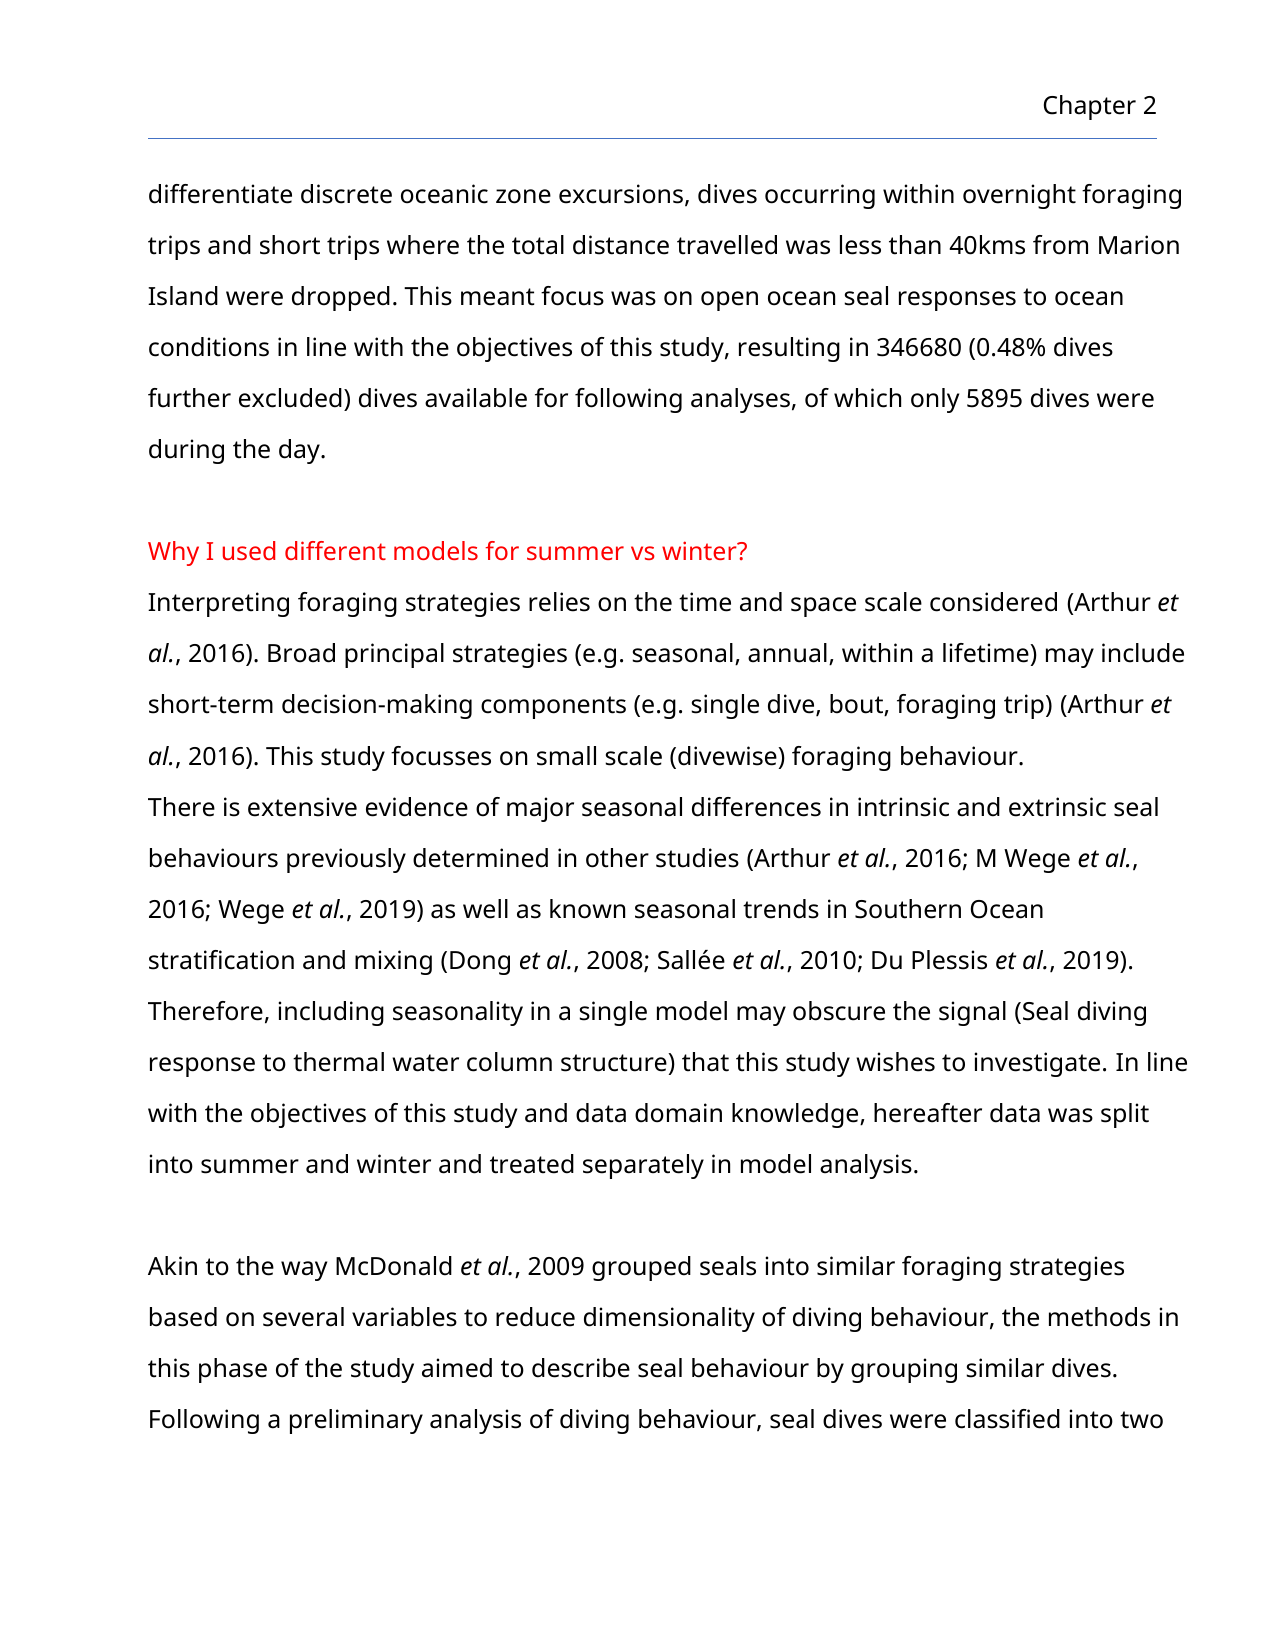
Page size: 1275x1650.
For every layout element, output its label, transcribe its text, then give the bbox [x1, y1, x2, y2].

text Why I used different models for summer vs winter? [148, 534, 1196, 568]
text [148, 177, 1196, 466]
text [148, 1249, 1196, 1436]
text There is extensive evidence of major seasonal differences in intrinsic and extrinsic seal behaviours previously determined in other studies (Arthur et al., 2016; M Wege et al., 2016; Wege et al., 2019) as well as known seasonal trends in Southern Ocean stratification and mixing (Dong et al., 2008; Sallée et al., 2010; Du Plessis et al., 2019). Therefore, including seasonality in a single model may obscure the signal (Seal diving response to thermal water column structure) that this study wishes to investigate. In line with the objectives of this study and data domain knowledge, hereafter data was split into summer and winter and treated separately in model analysis. [148, 789, 1196, 1181]
text Interpreting foraging strategies relies on the time and space scale considered (Arthur et al., 2016). Broad principal strategies (e.g. seasonal, annual, within a lifetime) may include short-term decision-making components (e.g. single dive, bout, foraging trip) (Arthur et al., 2016). This study focusses on small scale (divewise) foraging behaviour. [148, 585, 1196, 772]
